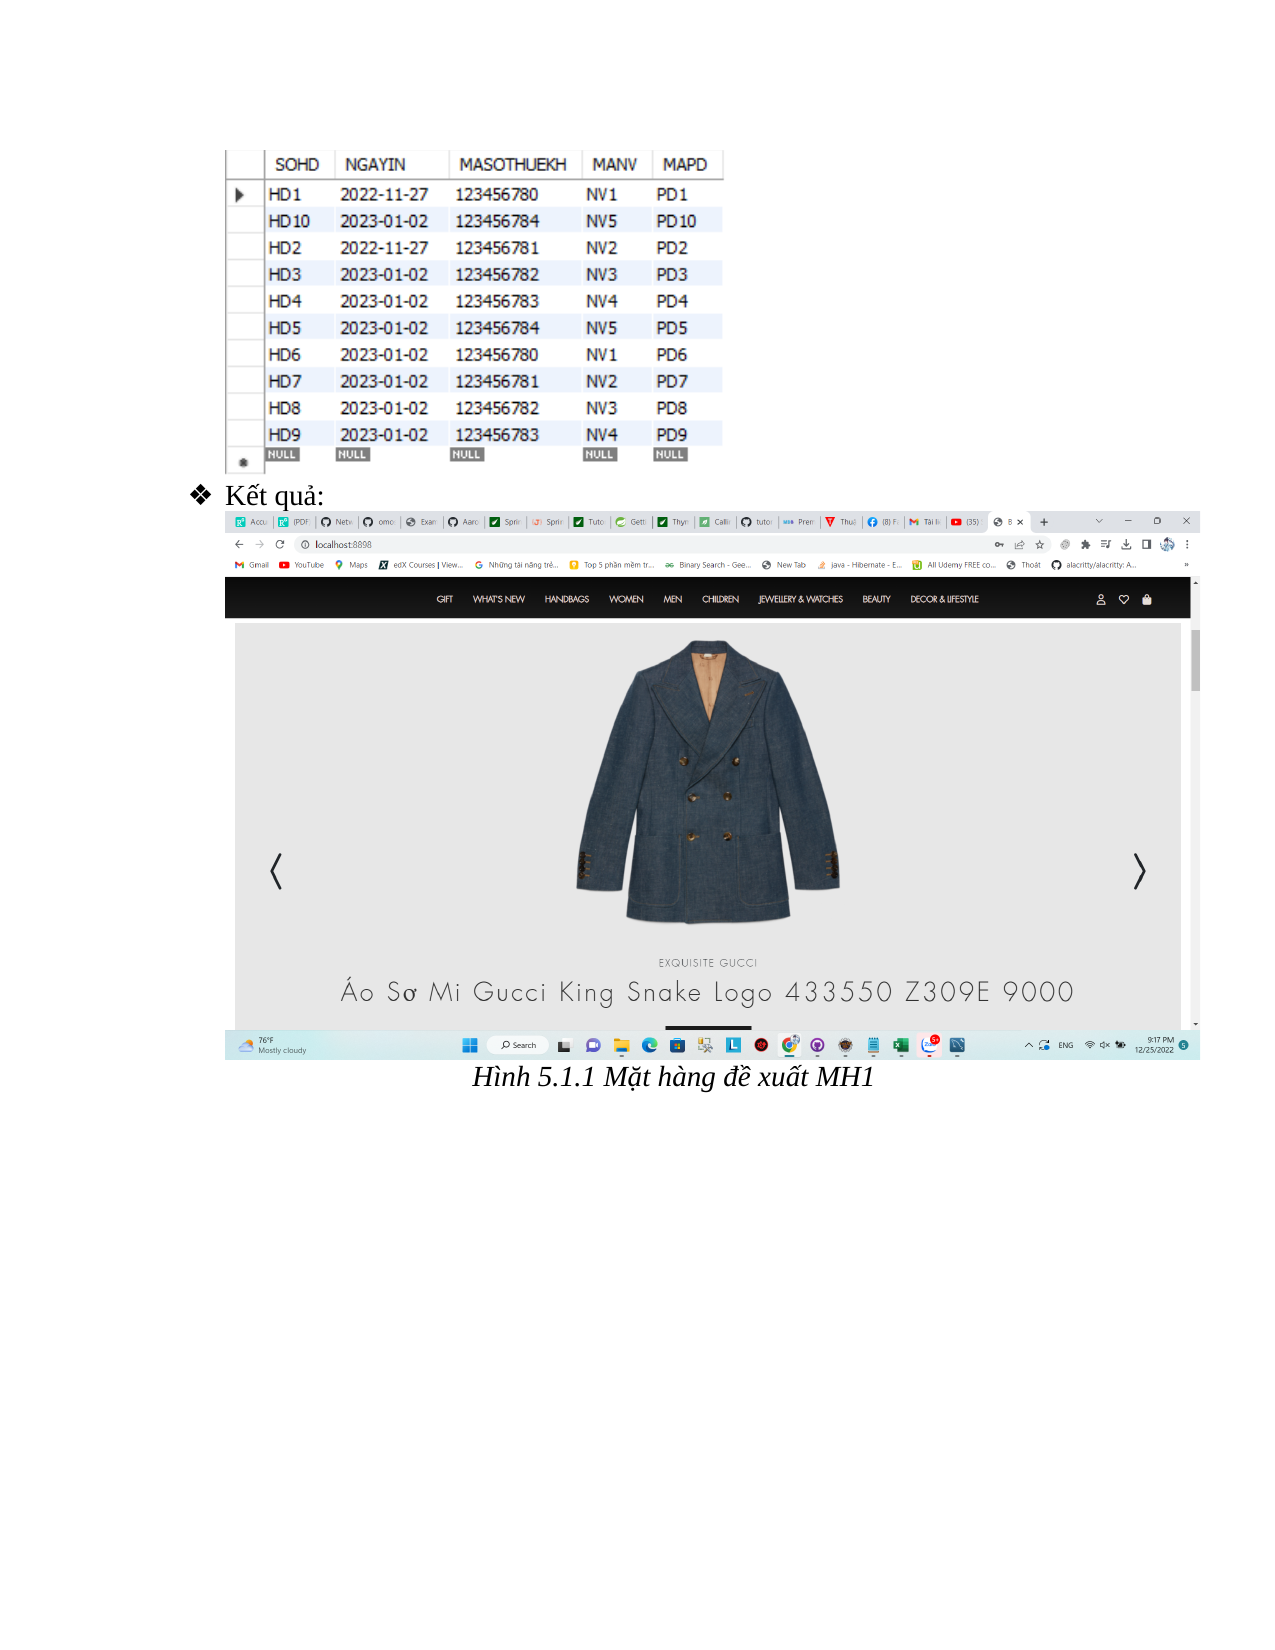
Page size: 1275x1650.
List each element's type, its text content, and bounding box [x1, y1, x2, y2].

text Hình 5.1.1 Mặt hàng đề xuất MH1 [225, 1060, 1125, 1093]
picture [225, 150, 746, 479]
picture [225, 511, 1200, 1060]
list Kết quả: [187, 478, 1125, 512]
